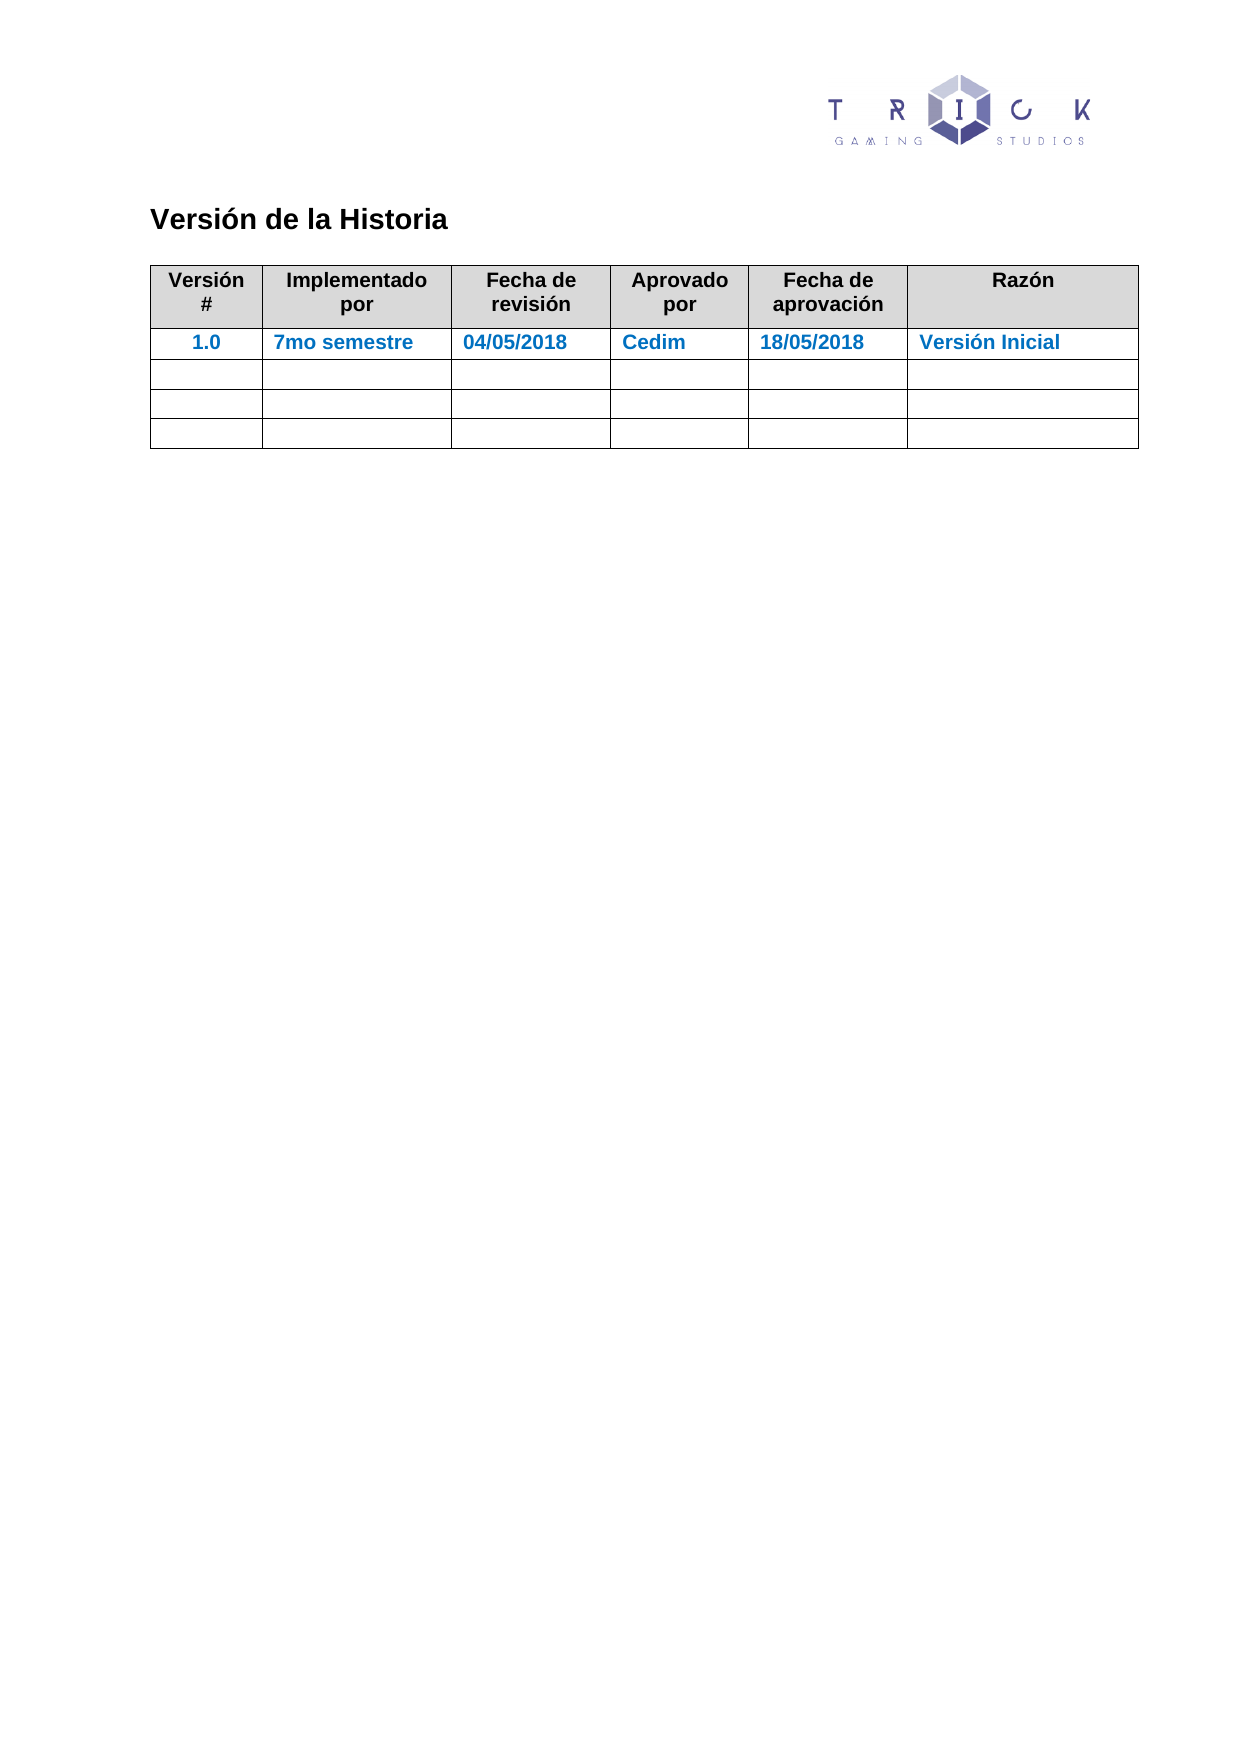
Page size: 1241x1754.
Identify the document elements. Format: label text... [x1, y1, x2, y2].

table_cell Versión Inicial [908, 329, 1138, 359]
table_cell 18/05/2018 [749, 329, 907, 359]
table_cell [263, 390, 451, 418]
table_cell [611, 360, 748, 389]
table_cell Cedim [611, 329, 748, 359]
table_header Fecha de aprovación [749, 266, 907, 328]
table_cell 04/05/2018 [452, 329, 610, 359]
table_cell [151, 419, 262, 448]
table_cell [749, 390, 907, 418]
table_cell [611, 390, 748, 418]
table_cell 1.0 [151, 329, 262, 359]
table_header Razón [908, 266, 1138, 328]
table_cell [263, 360, 451, 389]
table_cell [908, 419, 1138, 448]
table_header Versión # [151, 266, 262, 328]
table_cell [151, 390, 262, 418]
table_cell [908, 390, 1138, 418]
table_header Aprovado por [611, 266, 748, 328]
table_cell [611, 419, 748, 448]
table_header Fecha de revisión [452, 266, 610, 328]
text Versión de la Historia [150, 202, 1090, 236]
table_cell [151, 360, 262, 389]
picture [828, 75, 1091, 145]
table_cell [452, 390, 610, 418]
table_cell [908, 360, 1138, 389]
table_cell 7mo semestre [263, 329, 451, 359]
table_cell [749, 419, 907, 448]
table_cell [263, 419, 451, 448]
table_cell [749, 360, 907, 389]
table_cell [452, 360, 610, 389]
table_cell [452, 419, 610, 448]
table_header Implementado por [263, 266, 451, 328]
